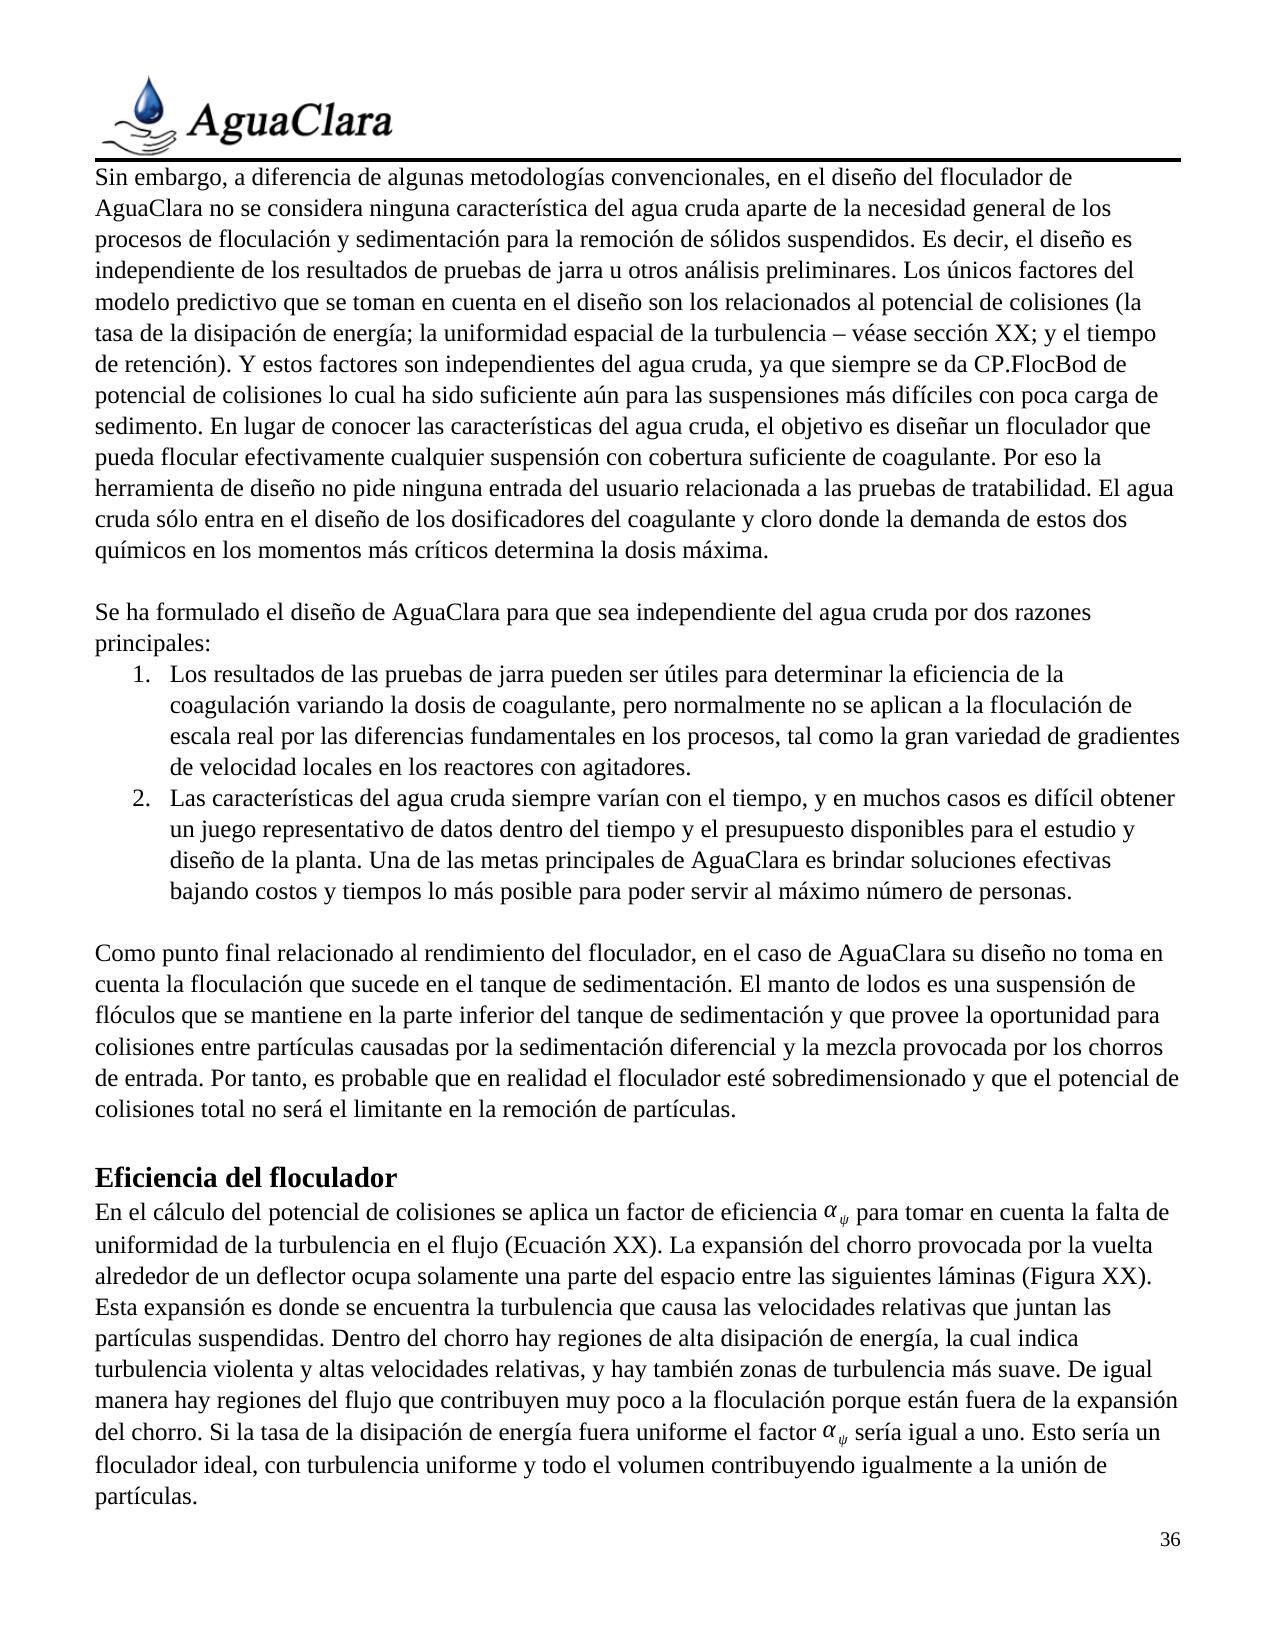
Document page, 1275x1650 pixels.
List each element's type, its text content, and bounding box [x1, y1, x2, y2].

text Se ha formulado el diseño de AguaClara para que sea independiente del agua cruda por dos razones principales: [94, 597, 1181, 657]
picture [94, 75, 412, 158]
subtitle Eficiencia del floculador [94, 1160, 1181, 1193]
text En el cálculo del potencial de colisiones se aplica un factor de eficiencia para tomar en cuenta la falta de uniformidad de la turbulencia en el flujo (Ecuación XX). La expansión del chorro provocada por la vuelta alrededor de un deflector ocupa solamente una parte del espacio entre las siguientes láminas (Figura XX). Esta expansión es donde se encuentra la turbulencia que causa las velocidades relativas que juntan las partículas suspendidas. Dentro del chorro hay regiones de alta disipación de energía, la cual indica turbulencia violenta y altas velocidades relativas, y hay también zonas de turbulencia más suave. De igual manera hay regiones del flujo que contribuyen muy poco a la floculación porque están fuera de la expansión del chorro. Si la tasa de la disipación de energía fuera uniforme el factor sería igual a uno. Esto sería un floculador ideal, con turbulencia uniforme y todo el volumen contribuyendo igualmente a la unión de partículas. [94, 1196, 1181, 1509]
list Las características del agua cruda siempre varían con el tiempo, y en muchos casos es difícil obtener un juego representativo de datos dentro del tiempo y el presupuesto disponibles para el estudio y diseño de la planta. Una de las metas principales de AguaClara es brindar soluciones efectivas bajando costos y tiempos lo más posible para poder servir al máximo número de personas. [132, 783, 1181, 905]
text Como punto final relacionado al rendimiento del floculador, en el caso de AguaClara su diseño no toma en cuenta la floculación que sucede en el tanque de sedimentación. El manto de lodos es una suspensión de flóculos que se mantiene en la parte inferior del tanque de sedimentación y que provee la oportunidad para colisiones entre partículas causadas por la sedimentación diferencial y la mezcla provocada por los chorros de entrada. Por tanto, es probable que en realidad el floculador esté sobredimensionado y que el potencial de colisiones total no será el limitante en la remoción de partículas. [94, 938, 1181, 1122]
text Sin embargo, a diferencia de algunas metodologías convencionales, en el diseño del floculador de AguaClara no se considera ninguna característica del agua cruda aparte de la necesidad general de los procesos de floculación y sedimentación para la remoción de sólidos suspendidos. Es decir, el diseño es independiente de los resultados de pruebas de jarra u otros análisis preliminares. Los únicos factores del modelo predictivo que se toman en cuenta en el diseño son los relacionados al potencial de colisiones (la tasa de la disipación de energía; la uniformidad espacial de la turbulencia – véase sección XX; y el tiempo de retención). Y estos factores son independientes del agua cruda, ya que siempre se da CP.FlocBod de potencial de colisiones lo cual ha sido suficiente aún para las suspensiones más difíciles con poca carga de sedimento. En lugar de conocer las características del agua cruda, el objetivo es diseñar un floculador que pueda flocular efectivamente cualquier suspensión con cobertura suficiente de coagulante. Por eso la herramienta de diseño no pide ninguna entrada del usuario relacionada a las pruebas de tratabilidad. El agua cruda sólo entra en el diseño de los dosificadores del coagulante y cloro donde la demanda de estos dos químicos en los momentos más críticos determina la dosis máxima. [94, 162, 1181, 564]
list Los resultados de las pruebas de jarra pueden ser útiles para determinar la eficiencia de la coagulación variando la dosis de coagulante, pero normalmente no se aplican a la floculación de escala real por las diferencias fundamentales en los procesos, tal como la gran variedad de gradientes de velocidad locales en los reactores con agitadores. [132, 659, 1181, 781]
